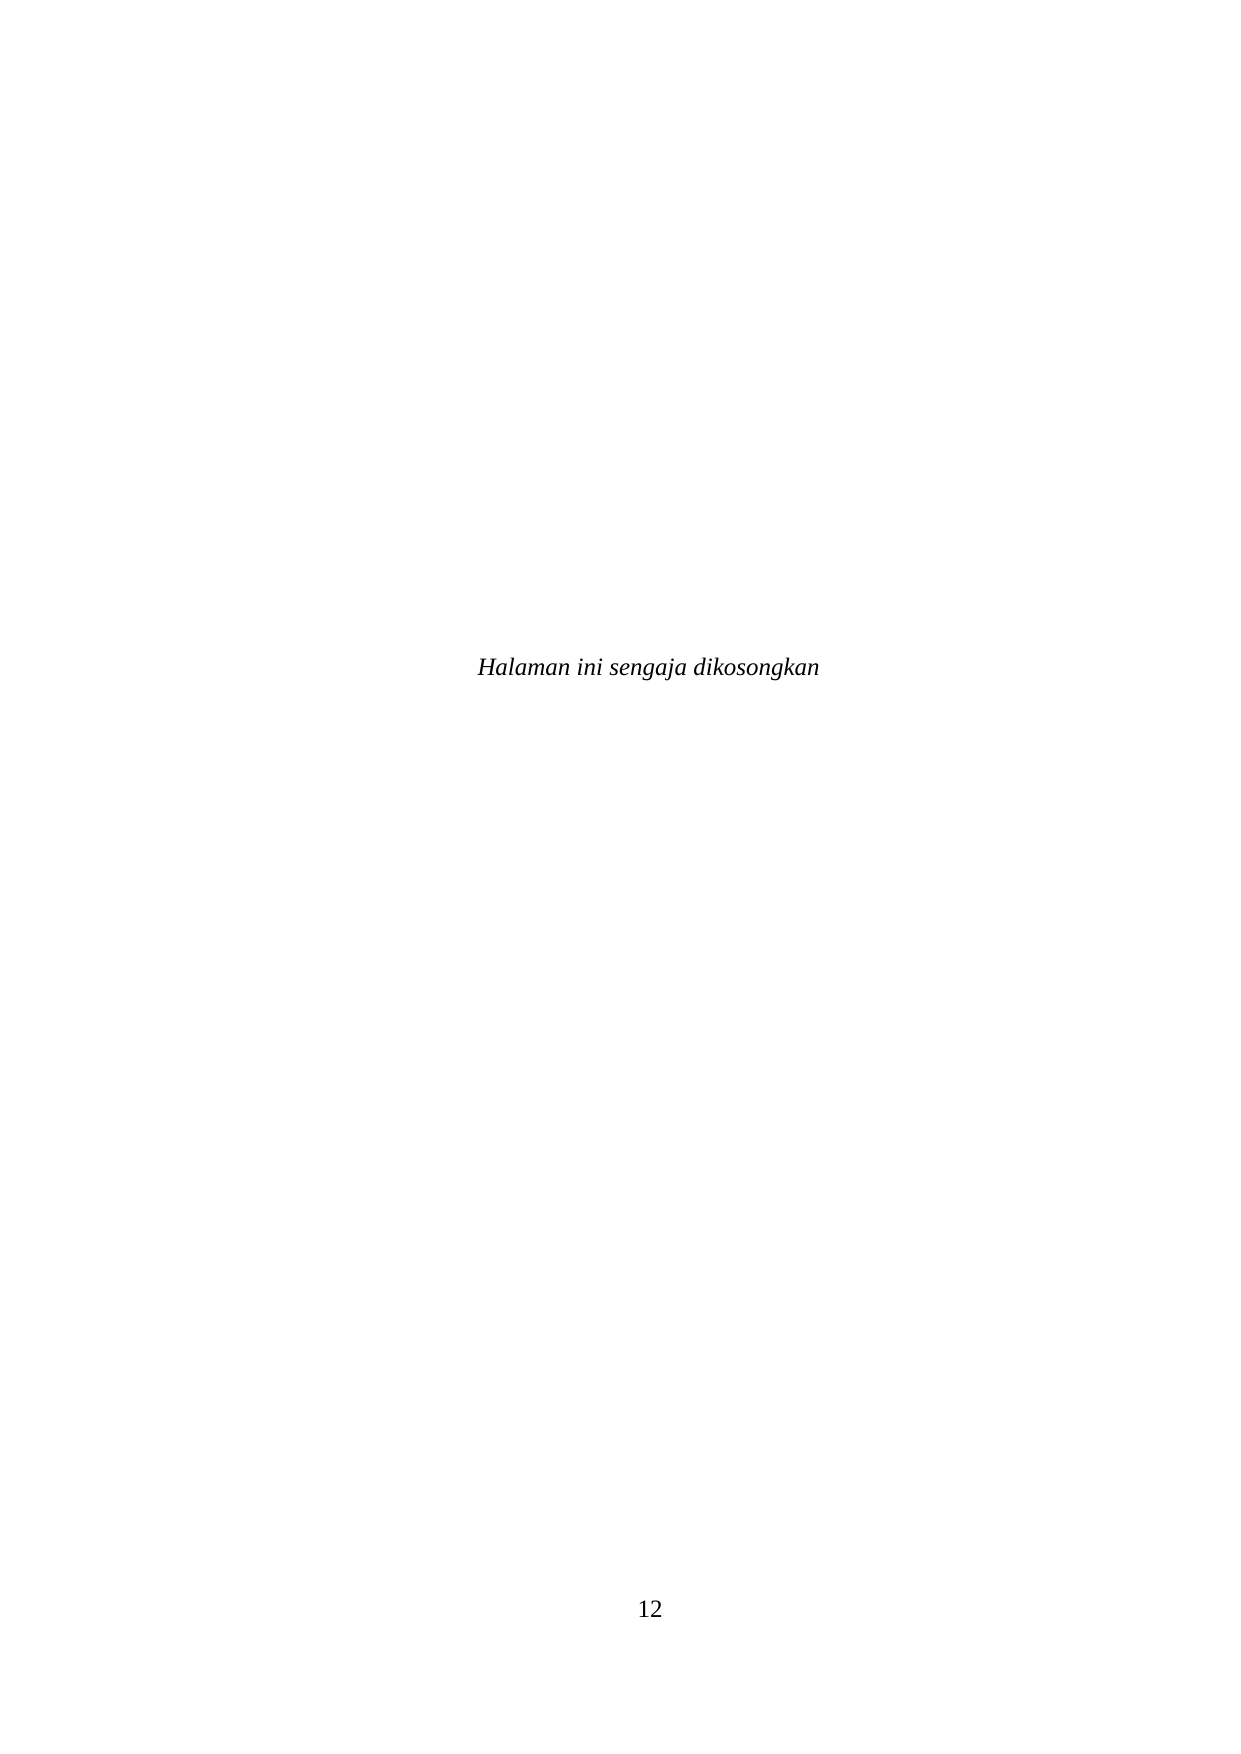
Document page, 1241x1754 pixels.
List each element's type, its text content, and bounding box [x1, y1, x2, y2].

text Halaman ini sengaja dikosongkan [236, 652, 1063, 680]
